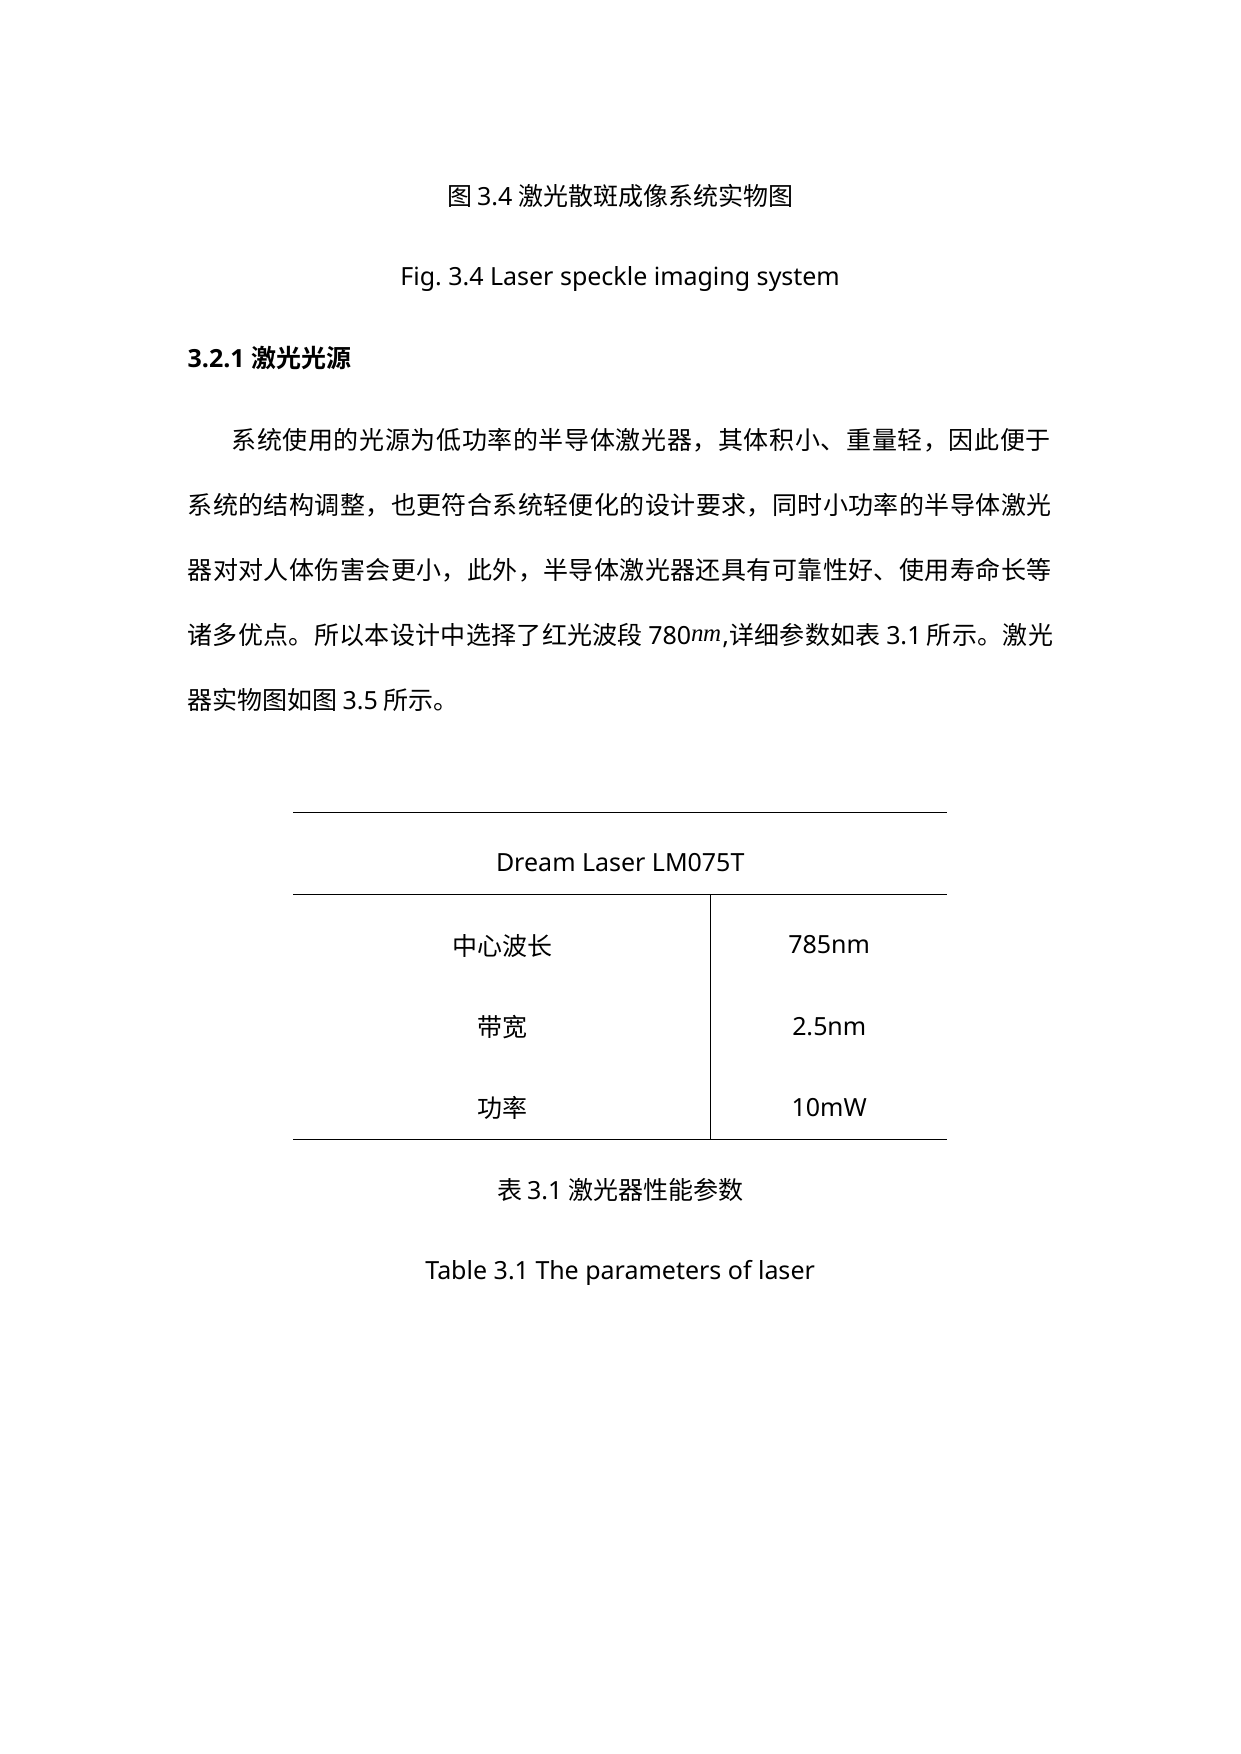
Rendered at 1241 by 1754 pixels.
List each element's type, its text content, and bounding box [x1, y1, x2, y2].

text 表3.1 激光器性能参数 [187, 1156, 1053, 1221]
table_header Dream Laser LM075T [293, 813, 947, 894]
text 系统使用的光源为低功率的半导体激光器，其体积小、重量轻，因此便于系统的结构调整，也更符合系统轻便化的设计要求，同时小功率的半导体激光器对对人体伤害会更小，此外，半导体激光器还具有可靠性好、使用寿命长等诸多优点。所以本设计中选择了红光波段780,详细参数如表3.1所示。激光器实物图如图3.5所示。 [187, 406, 1053, 731]
table_cell 10mW [711, 1058, 947, 1139]
text 图3.4 激光散斑成像系统实物图 [187, 162, 1053, 227]
table_cell 2.5nm [711, 977, 947, 1058]
table_cell 中心波长 [293, 895, 710, 977]
text Fig. 3.4 Laser speckle imaging system [187, 243, 1053, 308]
table_cell 带宽 [293, 977, 710, 1058]
text 3.2.1 激光光源 [187, 324, 1053, 389]
text Table 3.1 The parameters of laser [187, 1238, 1053, 1303]
table_cell 785nm [711, 895, 947, 977]
table_cell 功率 [293, 1058, 710, 1139]
